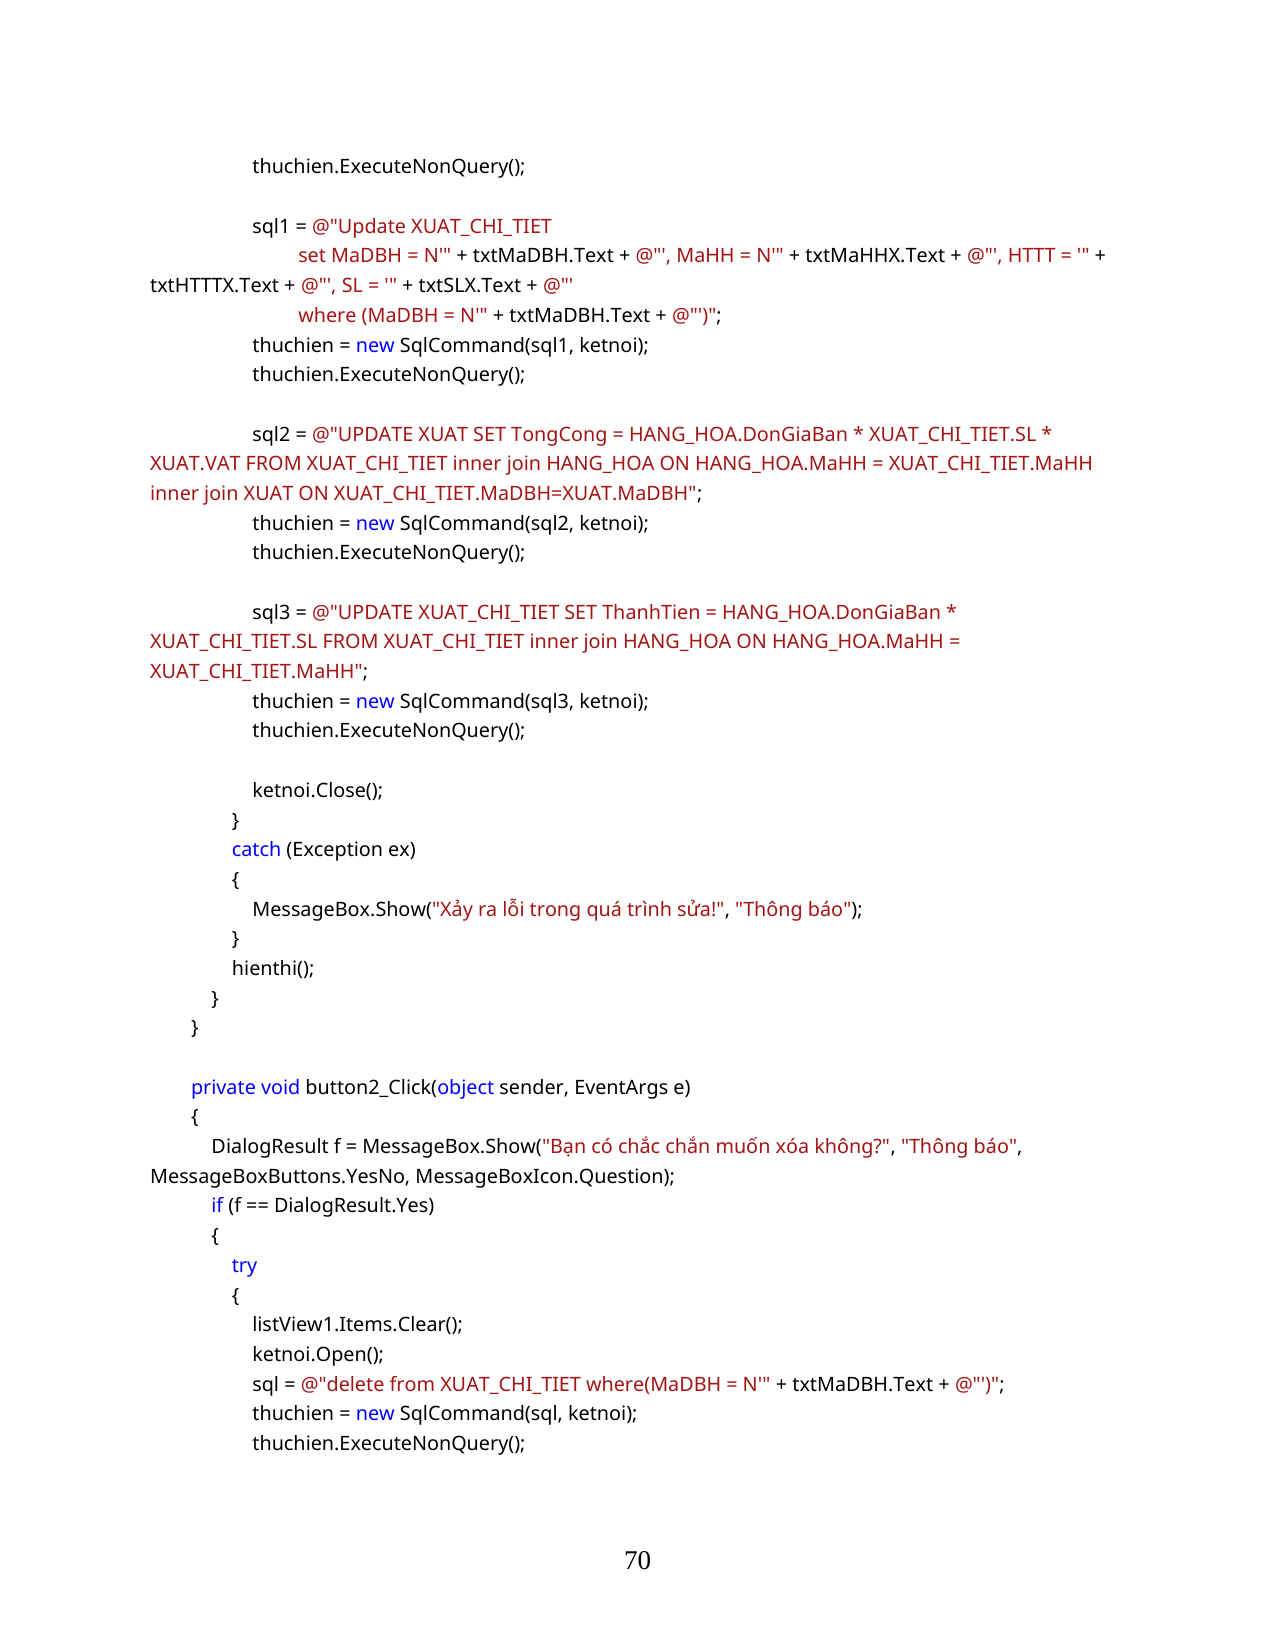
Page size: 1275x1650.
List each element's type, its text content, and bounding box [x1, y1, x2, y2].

text { [150, 1219, 1125, 1248]
text set MaDBH = N'" + txtMaDBH.Text + @"', MaHH = N'" + txtMaHHX.Text + @"', HTTT = '" + txtHTTTX.Text + @"', SL = '" + txtSLX.Text + @"' [150, 239, 1125, 298]
text } [150, 922, 1125, 952]
text sql1 = @"Update XUAT_CHI_TIET [150, 209, 1125, 239]
text where (MaDBH = N'" + txtMaDBH.Text + @"')"; [150, 298, 1125, 328]
text try [150, 1248, 1125, 1278]
text thuchien = new SqlCommand(sql2, ketnoi); [150, 506, 1125, 536]
text thuchien = new SqlCommand(sql1, ketnoi); [150, 328, 1125, 358]
text private void button2_Click(object sender, EventArgs e) [150, 1070, 1125, 1100]
text ketnoi.Close(); [150, 773, 1125, 803]
text thuchien.ExecuteNonQuery(); [150, 536, 1125, 566]
text thuchien.ExecuteNonQuery(); [150, 150, 1125, 180]
text thuchien.ExecuteNonQuery(); [150, 358, 1125, 387]
text catch (Exception ex) [150, 833, 1125, 862]
text DialogResult f = MessageBox.Show("Bạn có chắc chắn muốn xóa không?", "Thông báo", MessageBoxButtons.YesNo, MessageBoxIcon.Question); [150, 1130, 1125, 1189]
text MessageBox.Show("Xảy ra lỗi trong quá trình sửa!", "Thông báo"); [150, 892, 1125, 922]
text { [150, 1100, 1125, 1130]
text sql2 = @"UPDATE XUAT SET TongCong = HANG_HOA.DonGiaBan * XUAT_CHI_TIET.SL * XUAT.VAT FROM XUAT_CHI_TIET inner join HANG_HOA ON HANG_HOA.MaHH = XUAT_CHI_TIET.MaHH inner join XUAT ON XUAT_CHI_TIET.MaDBH=XUAT.MaDBH"; [150, 417, 1125, 506]
text } [150, 981, 1125, 1011]
text sql = @"delete from XUAT_CHI_TIET where(MaDBH = N'" + txtMaDBH.Text + @"')"; [150, 1367, 1125, 1397]
text } [150, 1011, 1125, 1041]
text listView1.Items.Clear(); [150, 1308, 1125, 1337]
text hienthi(); [150, 952, 1125, 981]
text thuchien.ExecuteNonQuery(); [150, 1427, 1125, 1456]
text thuchien = new SqlCommand(sql3, ketnoi); [150, 684, 1125, 714]
text { [150, 1278, 1125, 1308]
text ketnoi.Open(); [150, 1337, 1125, 1367]
text if (f == DialogResult.Yes) [150, 1189, 1125, 1219]
text sql3 = @"UPDATE XUAT_CHI_TIET SET ThanhTien = HANG_HOA.DonGiaBan * XUAT_CHI_TIET.SL FROM XUAT_CHI_TIET inner join HANG_HOA ON HANG_HOA.MaHH = XUAT_CHI_TIET.MaHH"; [150, 595, 1125, 684]
text { [150, 862, 1125, 892]
text } [150, 803, 1125, 833]
text thuchien = new SqlCommand(sql, ketnoi); [150, 1397, 1125, 1427]
text thuchien.ExecuteNonQuery(); [150, 714, 1125, 744]
